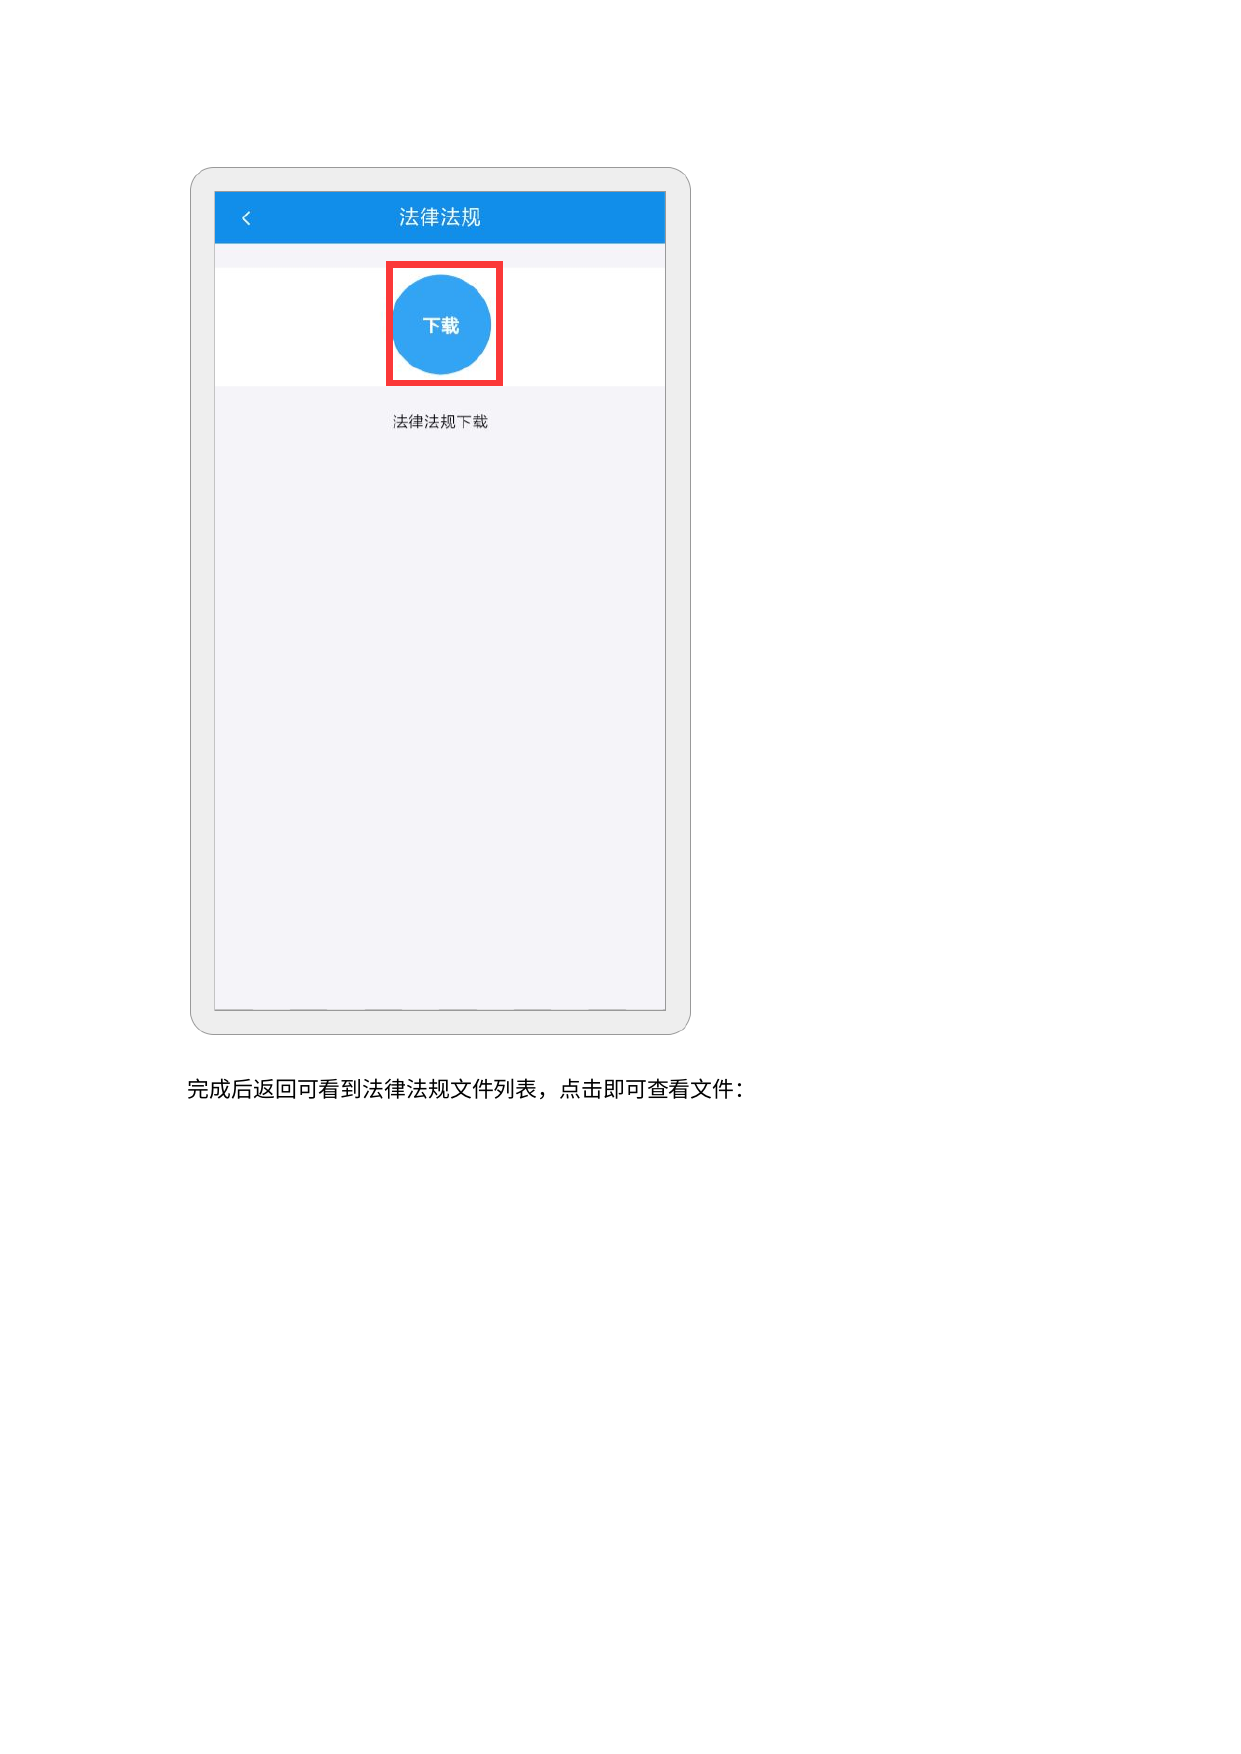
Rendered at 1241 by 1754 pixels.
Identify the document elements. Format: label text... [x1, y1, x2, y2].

text 完成后返回可看到法律法规文件列表，点击即可查看文件： [187, 1072, 1053, 1104]
picture [187, 162, 699, 1044]
